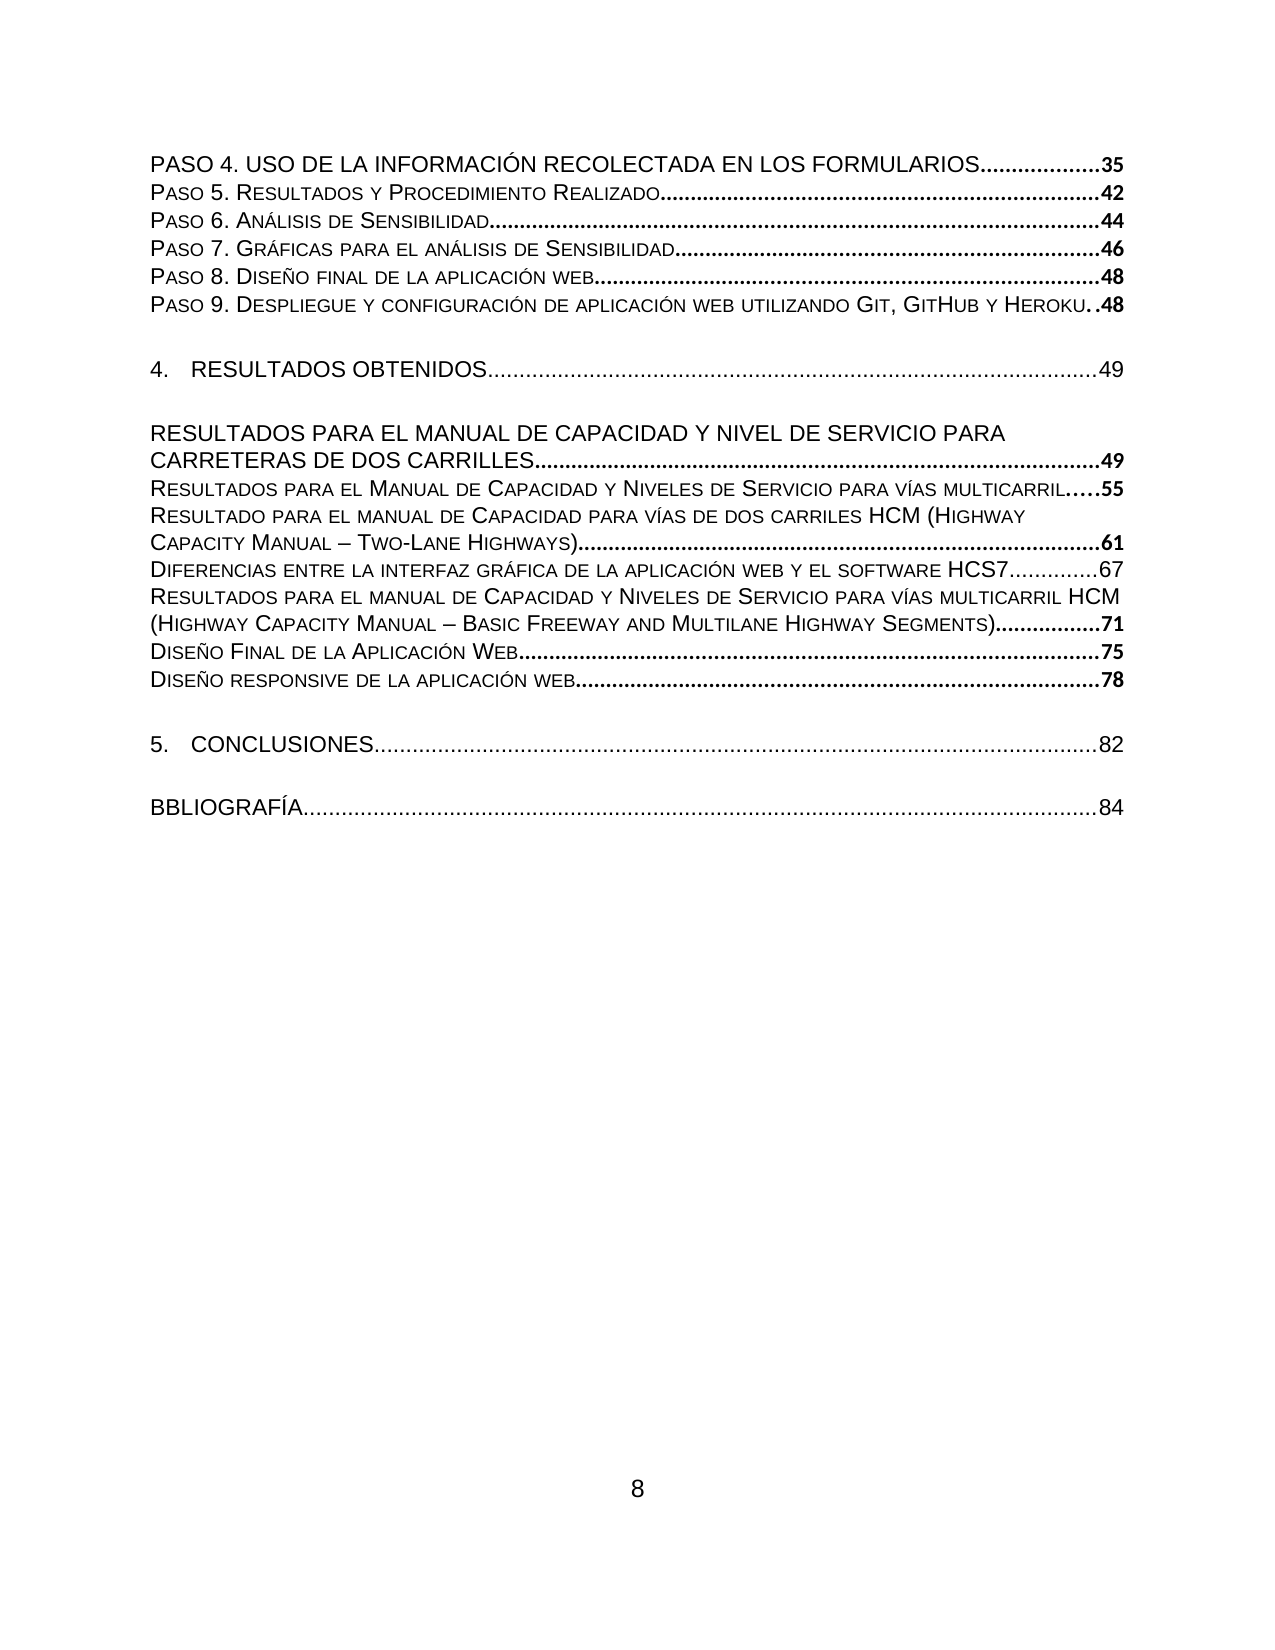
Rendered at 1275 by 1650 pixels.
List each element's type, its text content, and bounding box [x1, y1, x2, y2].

text Paso 9. Despliegue y configuración de aplicación web utilizando Git, GitHub y Heroku 48 [150, 290, 1125, 318]
text 5. CONCLUSIONES 82 [150, 731, 1125, 757]
text RESULTADOS PARA EL MANUAL DE CAPACIDAD Y NIVEL DE SERVICIO PARA CARRETERAS DE DOS CARRILLES 49 [150, 419, 1125, 474]
text Paso 8. Diseño final de la aplicación web 48 [150, 262, 1125, 290]
text 4. RESULTADOS OBTENIDOS 49 [150, 356, 1125, 382]
text Resultado para el manual de Capacidad para vías de dos carriles HCM (Highway Capacity Manual – Two-Lane Highways) 61 [150, 502, 1125, 556]
text Diseño responsive de la aplicación web 78 [150, 665, 1125, 693]
text Resultados para el manual de Capacidad y Niveles de Servicio para vías multicarril HCM (Highway Capacity Manual – Basic Freeway and Multilane Highway Segments) 71 [150, 583, 1125, 637]
text Paso 7. Gráficas para el análisis de Sensibilidad 46 [150, 234, 1125, 262]
text Diferencias entre la interfaz gráfica de la aplicación web y el software HCS7 67 [150, 556, 1125, 583]
text Resultados para el Manual de Capacidad y Niveles de Servicio para vías multicarril 55 [150, 474, 1125, 502]
text Paso 6. Análisis de Sensibilidad 44 [150, 206, 1125, 234]
text Paso 5. Resultados y Procedimiento Realizado 42 [150, 178, 1125, 206]
text PASO 4. USO DE LA INFORMACIÓN RECOLECTADA EN LOS FORMULARIOS 35 [150, 150, 1125, 178]
text BBLIOGRAFÍA 84 [150, 794, 1125, 821]
text Diseño Final de la Aplicación Web 75 [150, 637, 1125, 665]
